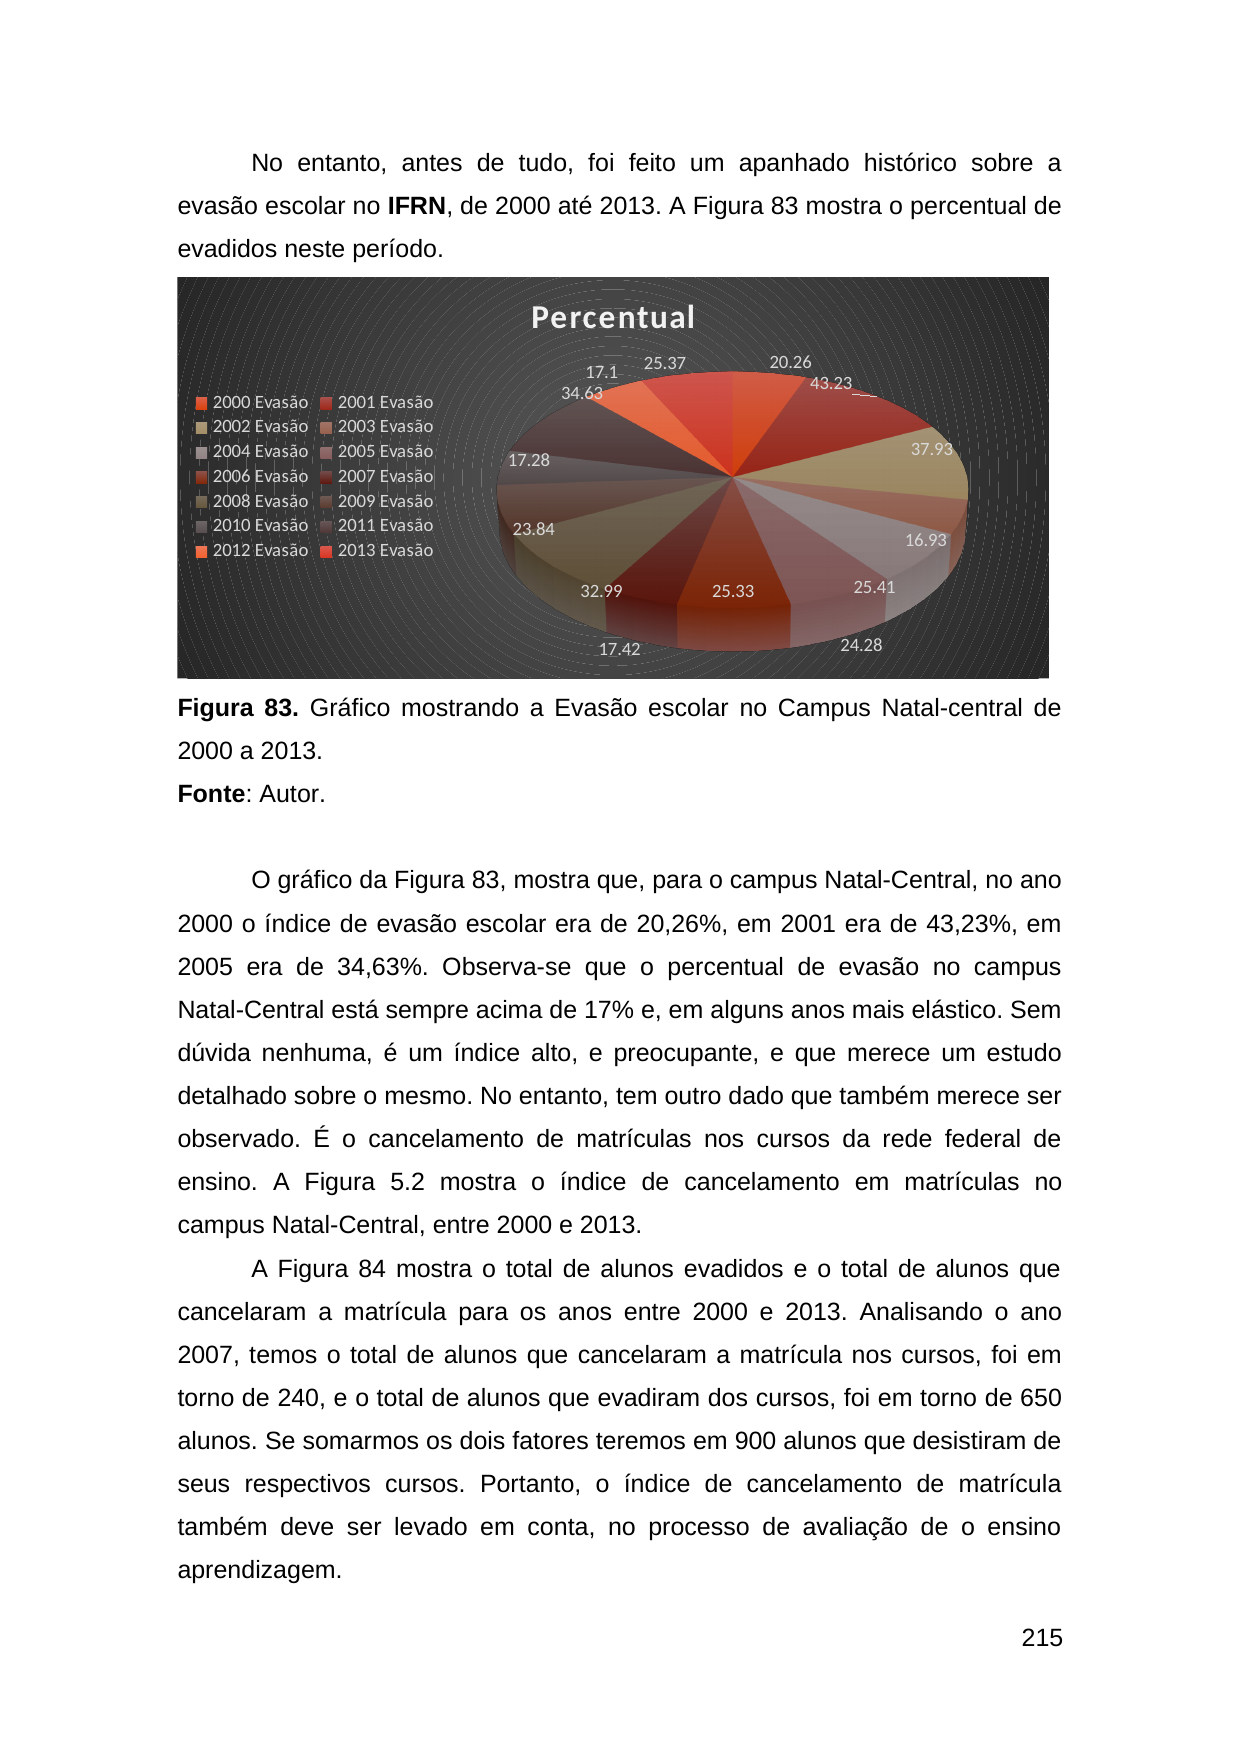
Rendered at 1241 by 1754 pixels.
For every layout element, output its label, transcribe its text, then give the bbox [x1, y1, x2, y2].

text O gráfico da Figura 83, mostra que, para o campus Natal-Central, no ano 2000 o índice de evasão escolar era de 20,26%, em 2001 era de 43,23%, em 2005 era de 34,63%. Observa-se que o percentual de evasão no campus Natal-Central está sempre acima de 17% e, em alguns anos mais elástico. Sem dúvida nenhuma, é um índice alto, e preocupante, e que merece um estudo detalhado sobre o mesmo. No entanto, tem outro dado que também merece ser observado. É o cancelamento de matrículas nos cursos da rede federal de ensino. A Figura 5.2 mostra o índice de cancelamento em matrículas no campus Natal-Central, entre 2000 e 2013. [177, 865, 1063, 1239]
text A Figura 84 mostra o total de alunos evadidos e o total de alunos que cancelaram a matrícula para os anos entre 2000 e 2013. Analisando o ano 2007, temos o total de alunos que cancelaram a matrícula nos cursos, foi em torno de 240, e o total de alunos que evadiram dos cursos, foi em torno de 650 alunos. Se somarmos os dois fatores teremos em 900 alunos que desistiram de seus respectivos cursos. Portanto, o índice de cancelamento de matrícula também deve ser levado em conta, no processo de avaliação de o ensino aprendizagem. [177, 1253, 1063, 1584]
text Fonte: Autor. [177, 779, 1063, 808]
text Figura 83. Gráfico mostrando a Evasão escolar no Campus Natal-central de 2000 a 2013. [177, 693, 1063, 765]
text No entanto, antes de tudo, foi feito um apanhado histórico sobre a evasão escolar no IFRN, de 2000 até 2013. A Figura 83 mostra o percentual de evadidos neste período. [177, 148, 1063, 263]
